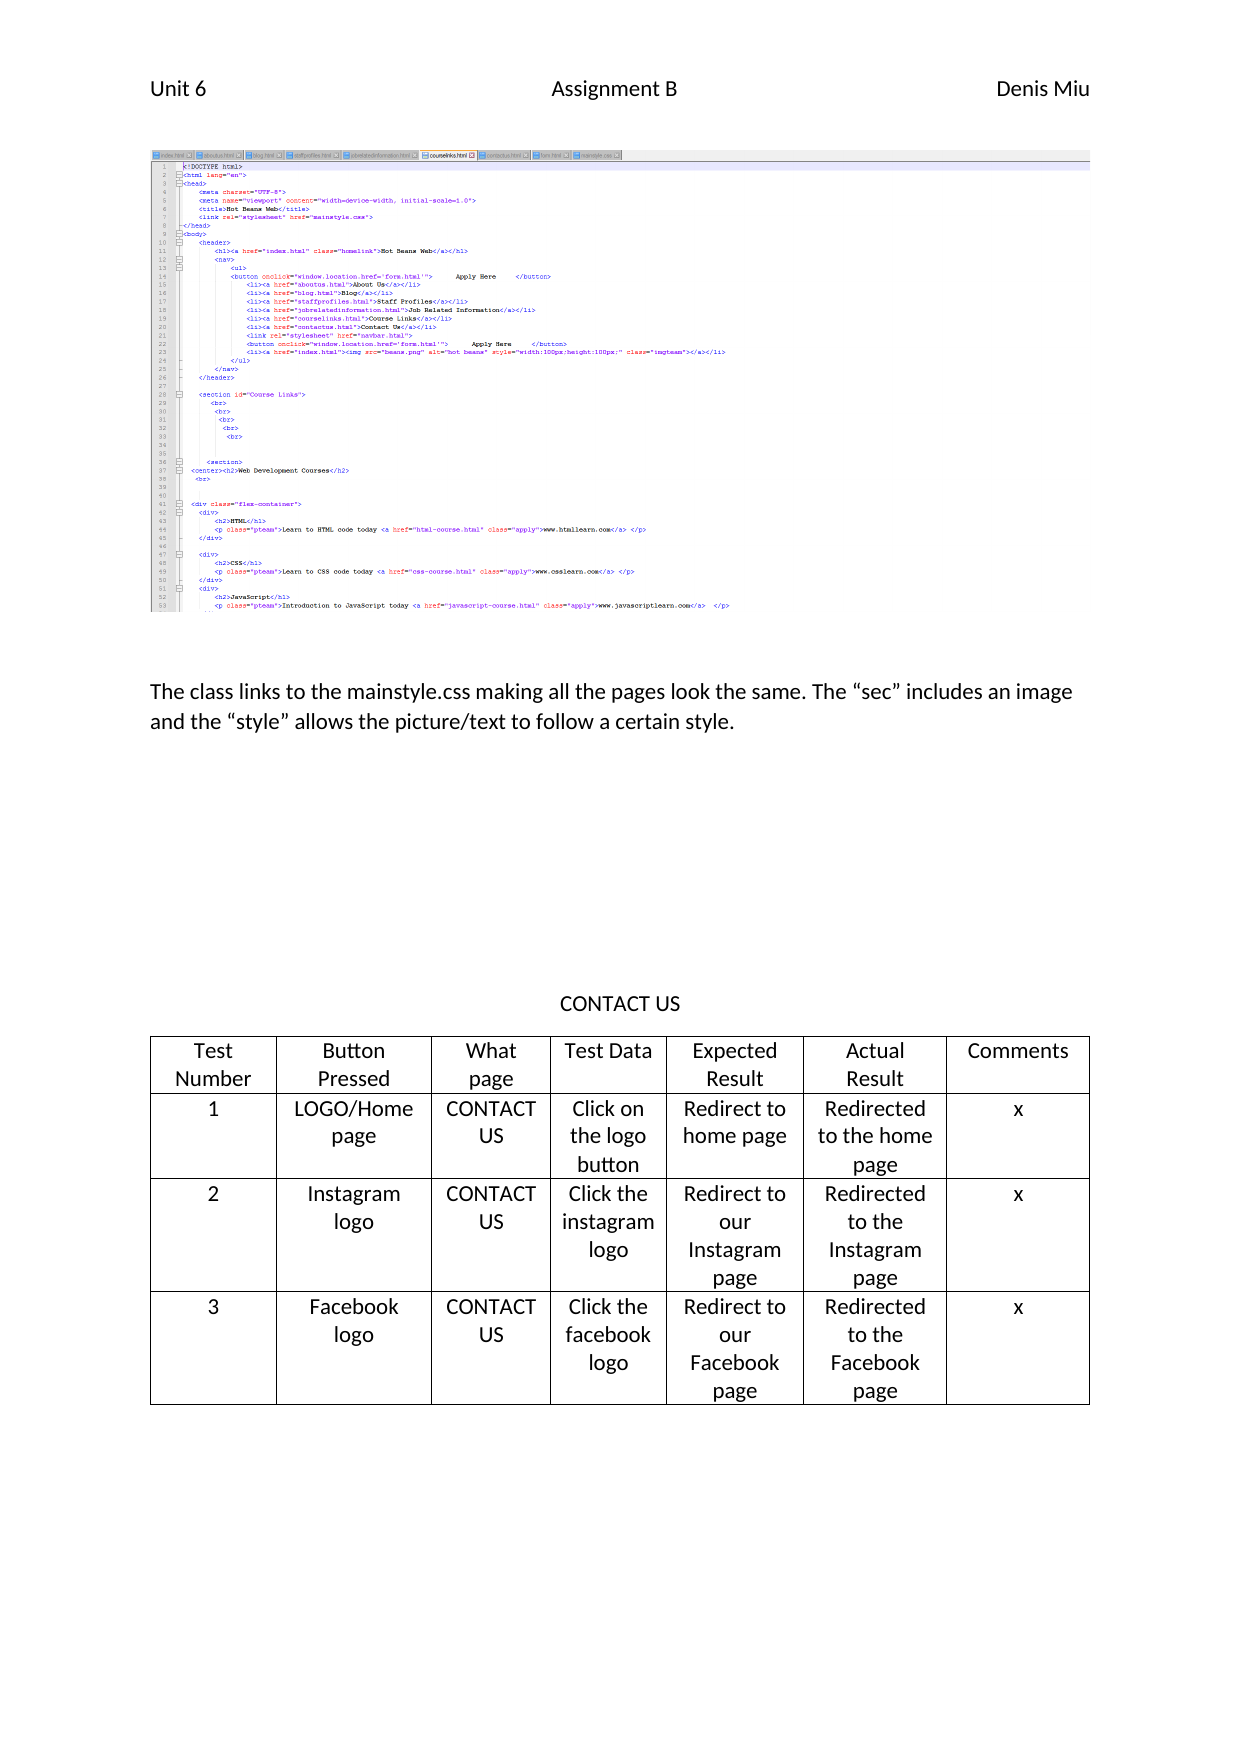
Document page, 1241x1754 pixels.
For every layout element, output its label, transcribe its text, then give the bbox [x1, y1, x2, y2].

table_cell Redirected to the Facebook page [804, 1292, 946, 1404]
table_cell CONTACT US [432, 1292, 550, 1404]
table_cell Redirect to home page [667, 1094, 803, 1178]
table_header What page [432, 1037, 550, 1093]
table_cell x [947, 1094, 1089, 1178]
table_cell Click the instagram logo [551, 1179, 666, 1291]
table_cell Instagram logo [277, 1179, 431, 1291]
table_cell x [947, 1292, 1089, 1404]
table_header Expected Result [667, 1037, 803, 1093]
table_cell 1 [151, 1094, 276, 1178]
table_header Button Pressed [277, 1037, 431, 1093]
table_cell LOGO/Home page [277, 1094, 431, 1178]
text The class links to the mainstyle.css making all the pages look the same. The “sec” includes an image and the “style” allows the picture/text to follow a certain style. [150, 677, 1090, 735]
table_cell CONTACT US [432, 1094, 550, 1178]
table_cell CONTACT US [432, 1179, 550, 1291]
table_header Comments [947, 1037, 1089, 1093]
table_header Actual Result [804, 1037, 946, 1093]
table_header Test Data [551, 1037, 666, 1093]
table_cell x [947, 1179, 1089, 1291]
picture [150, 150, 1091, 612]
table_header Test Number [151, 1037, 276, 1093]
table_cell Redirected to the home page [804, 1094, 946, 1178]
table_cell Redirect to our Facebook page [667, 1292, 803, 1404]
table_cell Click on the logo button [551, 1094, 666, 1178]
table_cell 3 [151, 1292, 276, 1404]
table_cell 2 [151, 1179, 276, 1291]
text CONTACT US [150, 989, 1090, 1017]
table_cell Click the facebook logo [551, 1292, 666, 1404]
table_cell Redirected to the Instagram page [804, 1179, 946, 1291]
table_cell Redirect to our Instagram page [667, 1179, 803, 1291]
table_cell Facebook logo [277, 1292, 431, 1404]
